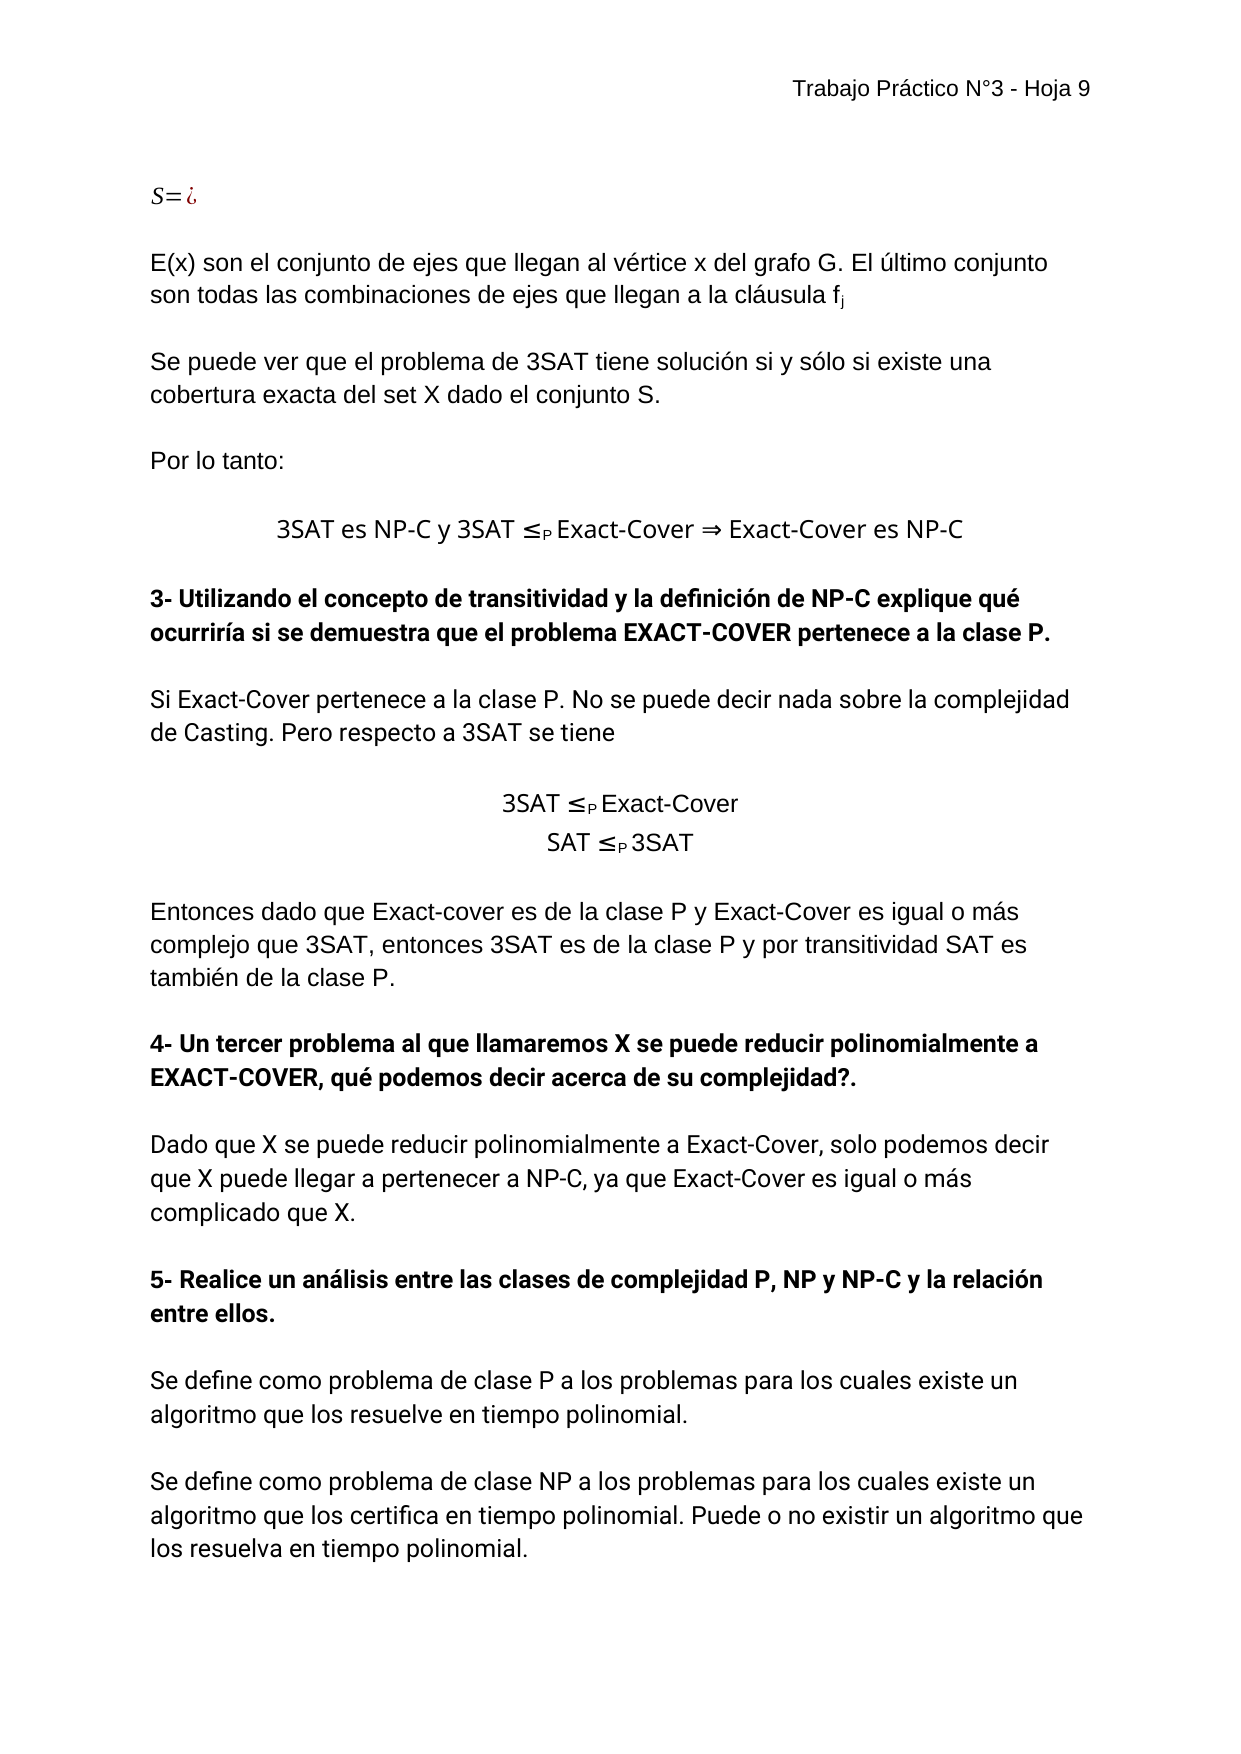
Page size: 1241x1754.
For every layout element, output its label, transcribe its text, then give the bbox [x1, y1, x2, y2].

text 3SAT ≤P Exact-Cover [150, 786, 1090, 820]
text Se define como problema de clase NP a los problemas para los cuales existe un algoritmo que los certifica en tiempo polinomial. Puede o no existir un algoritmo que los resuelva en tiempo polinomial. [150, 1467, 1090, 1564]
text Entonces dado que Exact-cover es de la clase P y Exact-Cover es igual o más complejo que 3SAT, entonces 3SAT es de la clase P y por transitividad SAT es también de la clase P. [150, 897, 1090, 992]
text Se puede ver que el problema de 3SAT tiene solución si y sólo si existe una cobertura exacta del set X dado el conjunto S. [150, 347, 1090, 408]
text Por lo tanto: [150, 446, 1090, 474]
text 4- Un tercer problema al que llamaremos X se puede reducir polinomialmente a EXACT-COVER, qué podemos decir acerca de su complejidad?. [150, 1029, 1090, 1092]
text SAT ≤P 3SAT [150, 825, 1090, 859]
text 3SAT es NP-C y 3SAT ≤P Exact-Cover ⇒ Exact-Cover es NP-C [150, 512, 1090, 546]
text 3- Utilizando el concepto de transitividad y la definición de NP-C explique qué ocurriría si se demuestra que el problema EXACT-COVER pertenece a la clase P. [150, 584, 1090, 647]
text Dado que X se puede reducir polinomialmente a Exact-Cover, solo podemos decir que X puede llegar a pertenecer a NP-C, ya que Exact-Cover es igual o más complicado que X. [150, 1131, 1090, 1227]
text 5- Realice un análisis entre las clases de complejidad P, NP y NP-C y la relación entre ellos. [150, 1265, 1090, 1328]
text Se define como problema de clase P a los problemas para los cuales existe un algoritmo que los resuelve en tiempo polinomial. [150, 1366, 1090, 1429]
text Si Exact-Cover pertenece a la clase P. No se puede decir nada sobre la complejidad de Casting. Pero respecto a 3SAT se tiene [150, 685, 1090, 748]
text E(x) son el conjunto de ejes que llegan al vértice x del grafo G. El último conjunto son todas las combinaciones de ejes que llegan a la cláusula fj [150, 247, 1090, 309]
